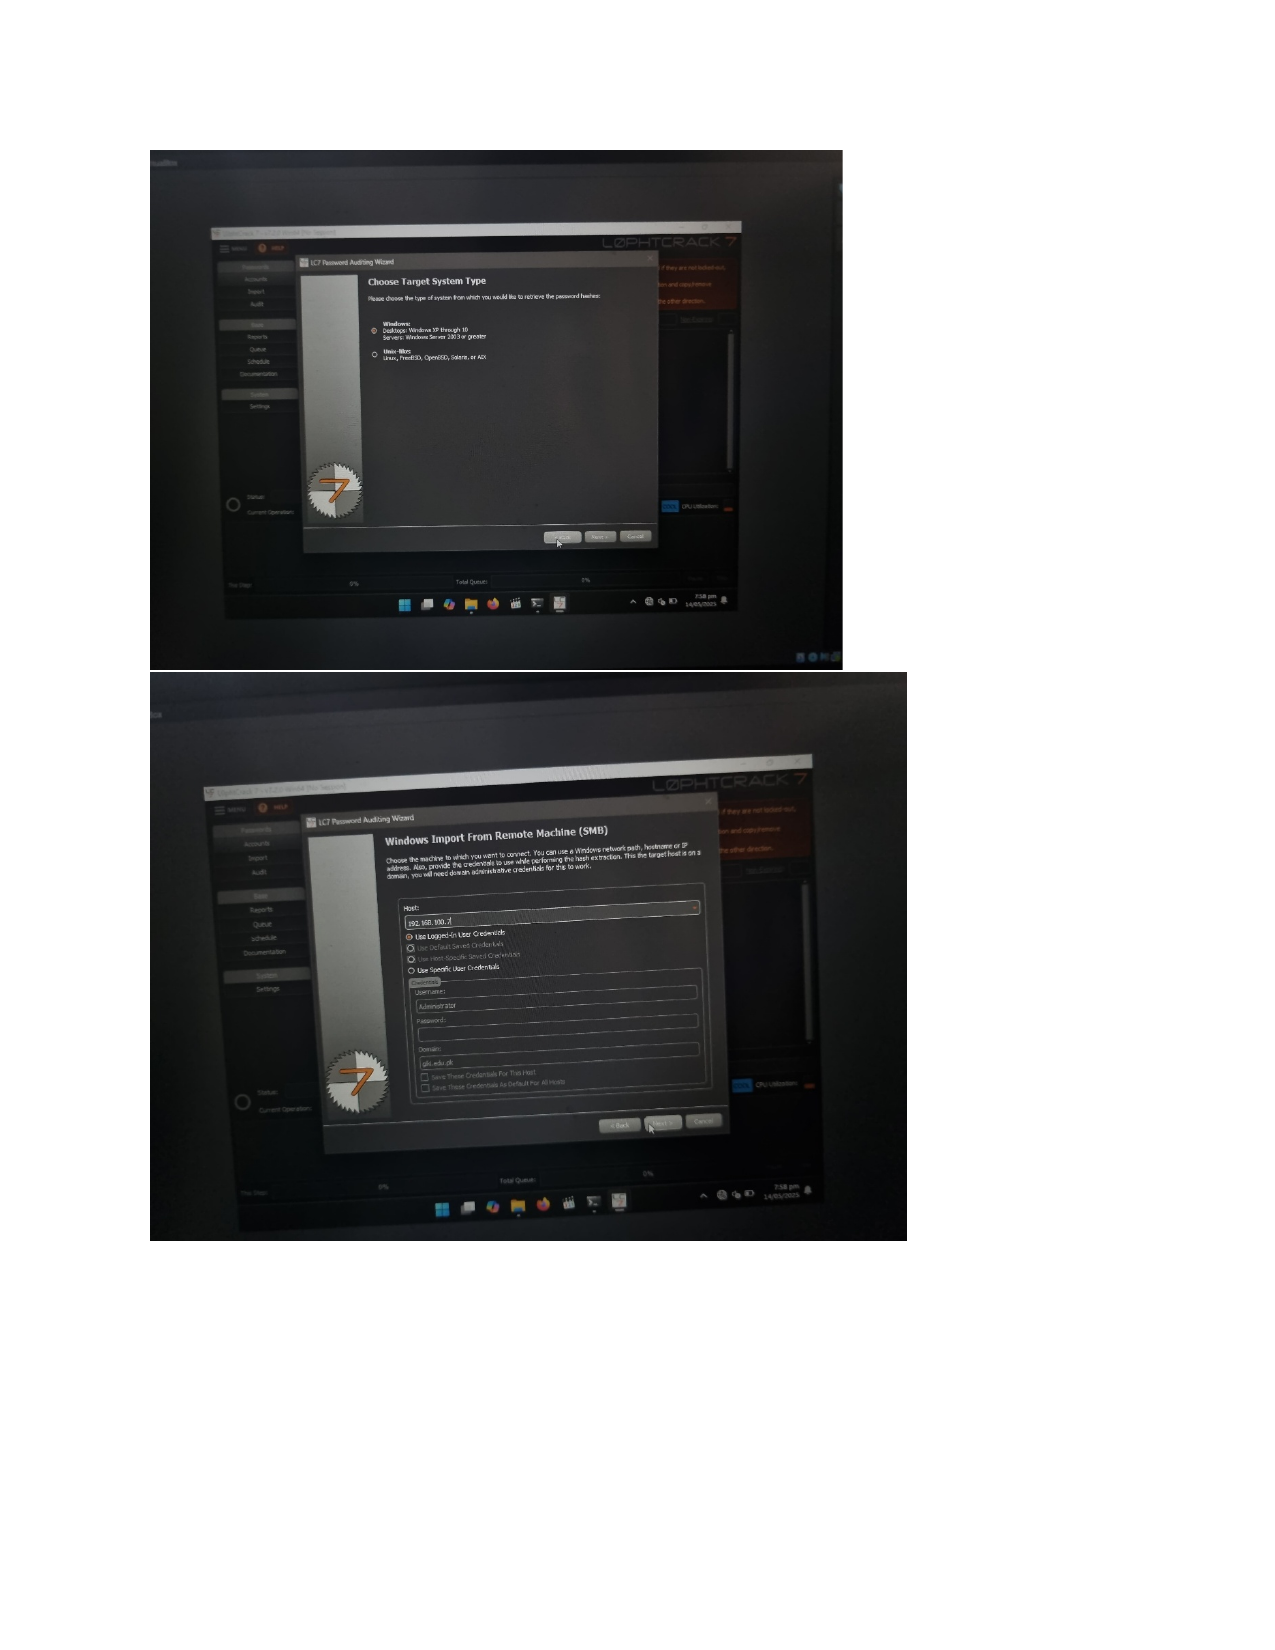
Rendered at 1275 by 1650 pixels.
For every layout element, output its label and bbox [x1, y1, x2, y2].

picture [150, 672, 907, 1241]
picture [150, 150, 843, 670]
